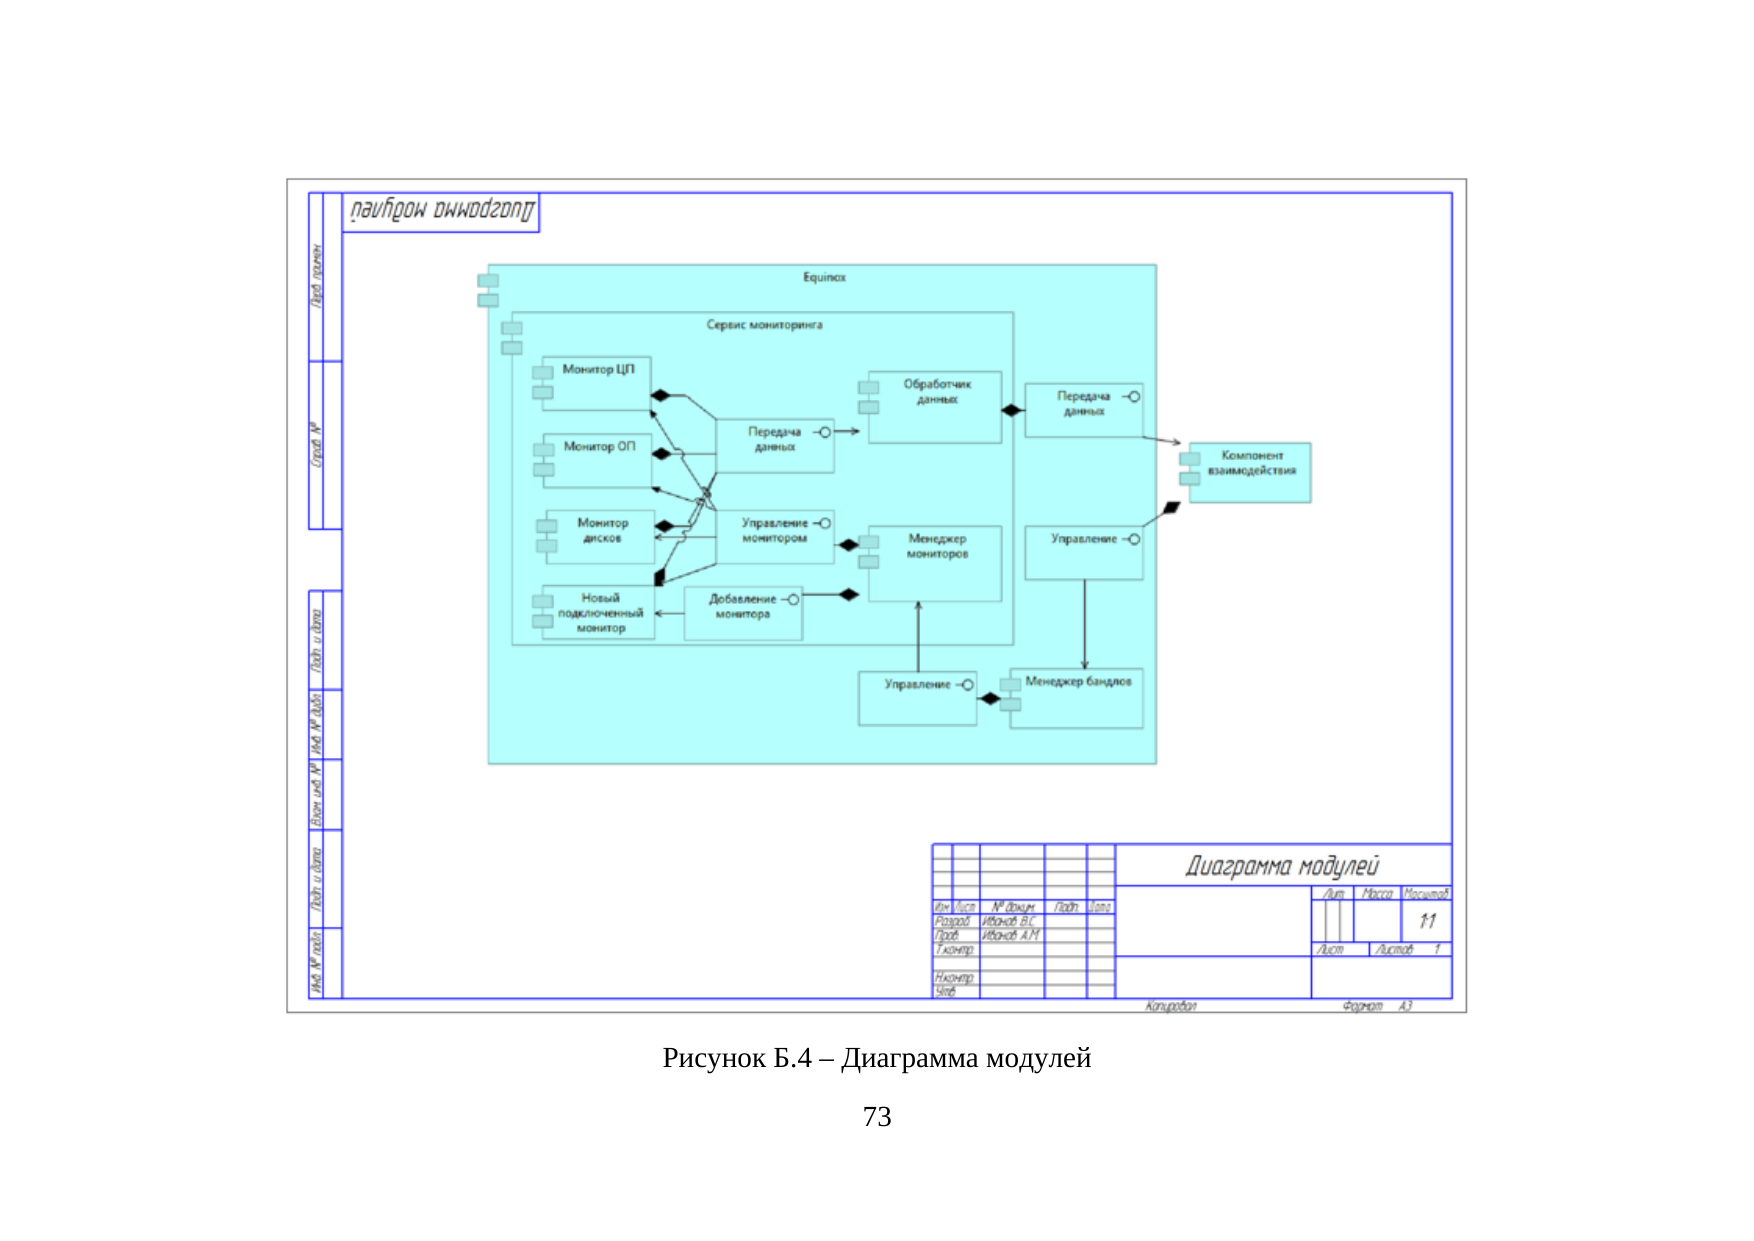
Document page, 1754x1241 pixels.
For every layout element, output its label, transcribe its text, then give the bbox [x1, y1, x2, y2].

text Рисунок Б.4 – Диаграмма модулей [118, 1041, 1636, 1074]
picture [285, 177, 1469, 1015]
